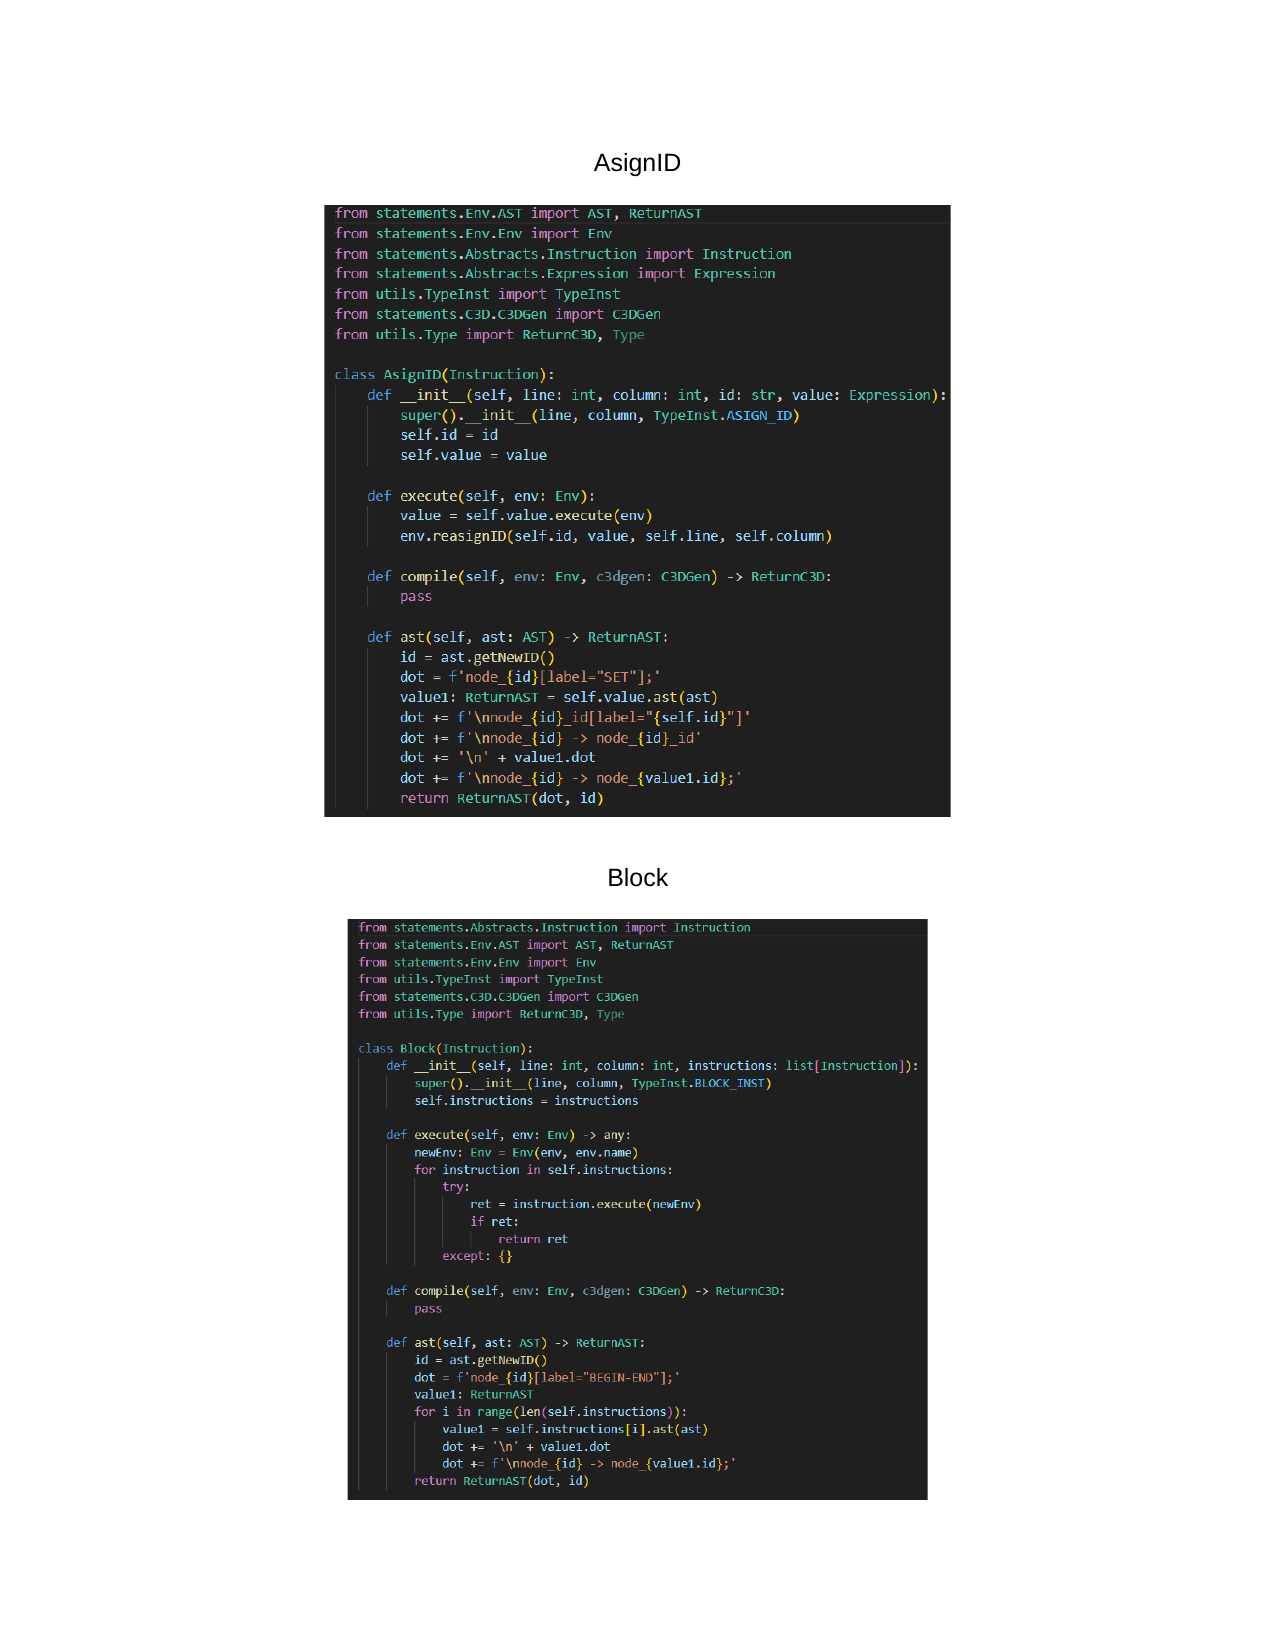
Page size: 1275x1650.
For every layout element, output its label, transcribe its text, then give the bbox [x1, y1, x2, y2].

picture [347, 919, 928, 1500]
text AsignID [177, 148, 1098, 176]
picture [324, 205, 951, 817]
text Block [177, 863, 1098, 892]
